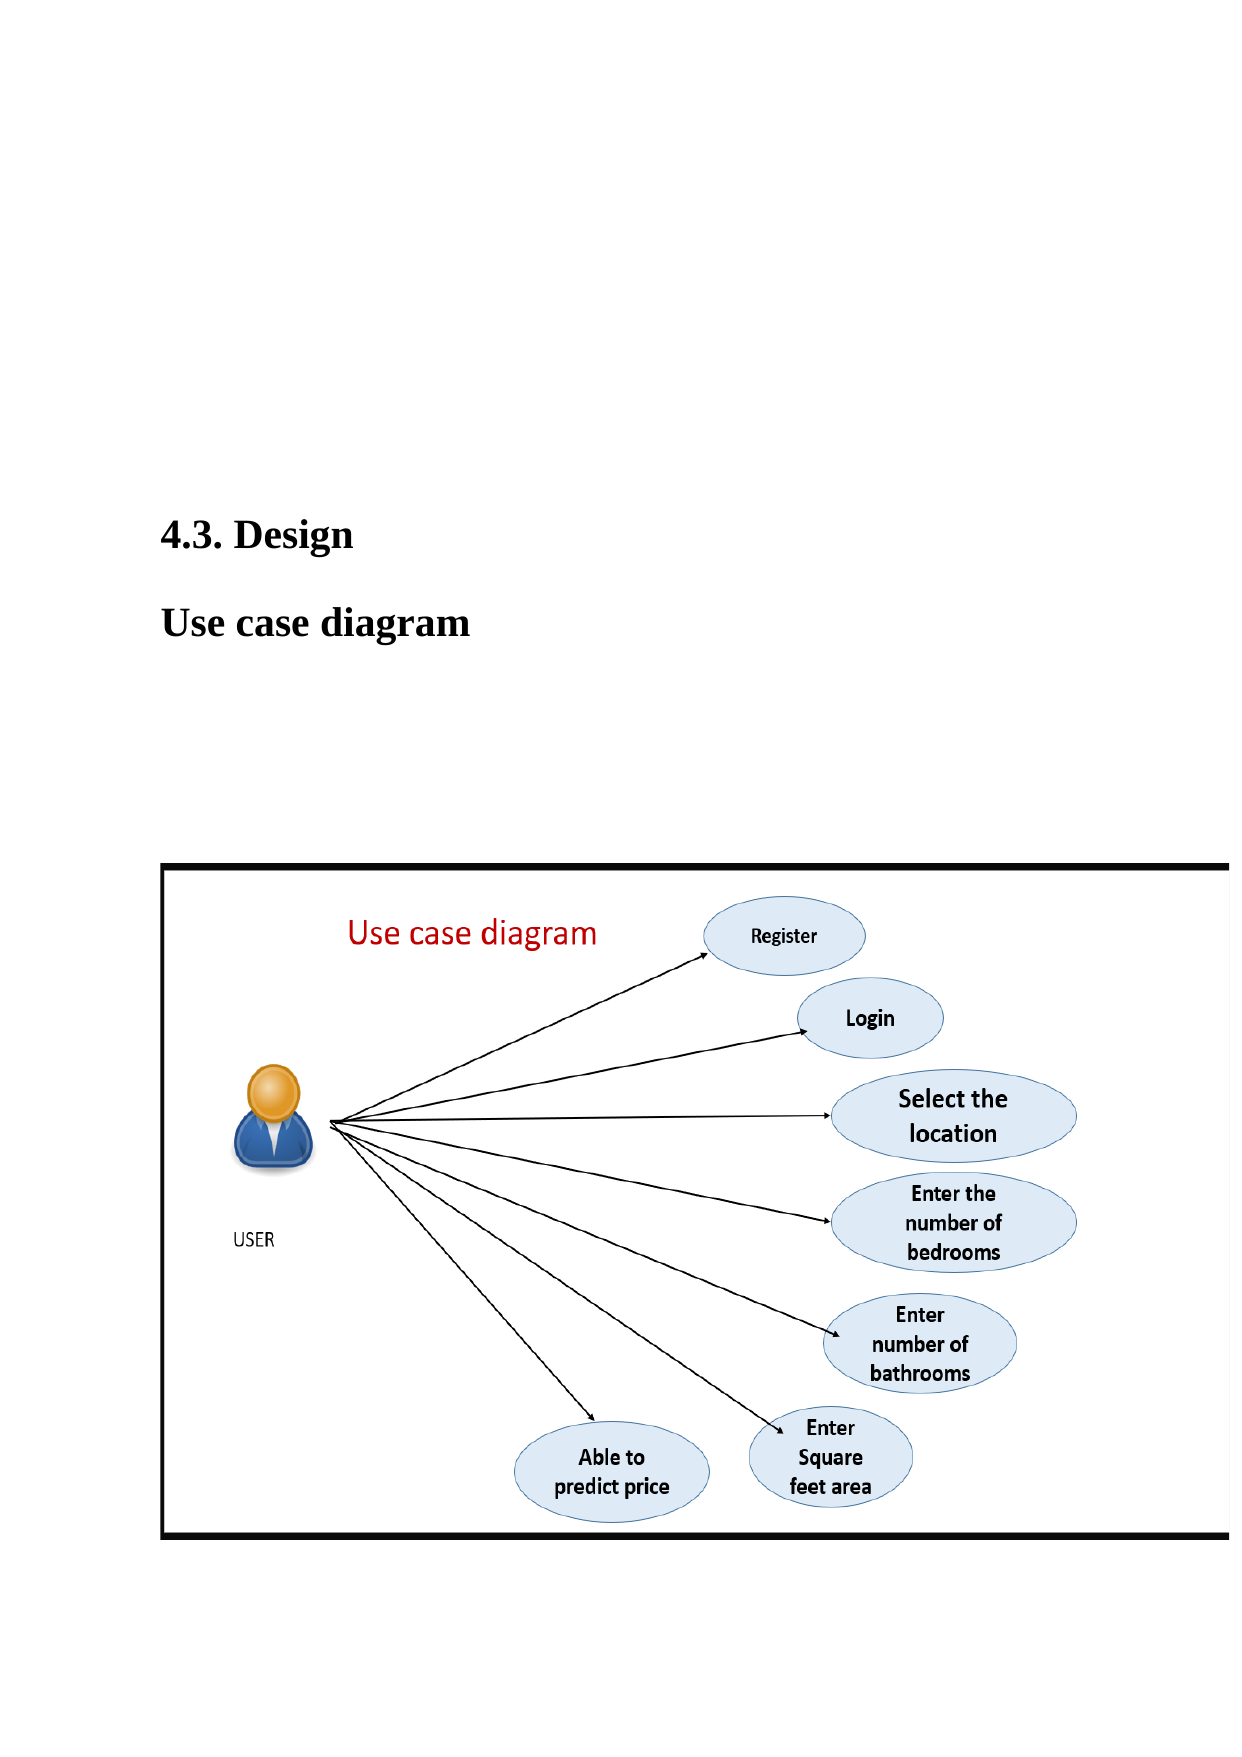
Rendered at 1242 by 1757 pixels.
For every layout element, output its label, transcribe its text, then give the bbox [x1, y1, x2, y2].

text Use case diagram [160, 598, 1229, 646]
text 4.3. Design [160, 509, 1229, 557]
picture [160, 863, 1230, 1540]
